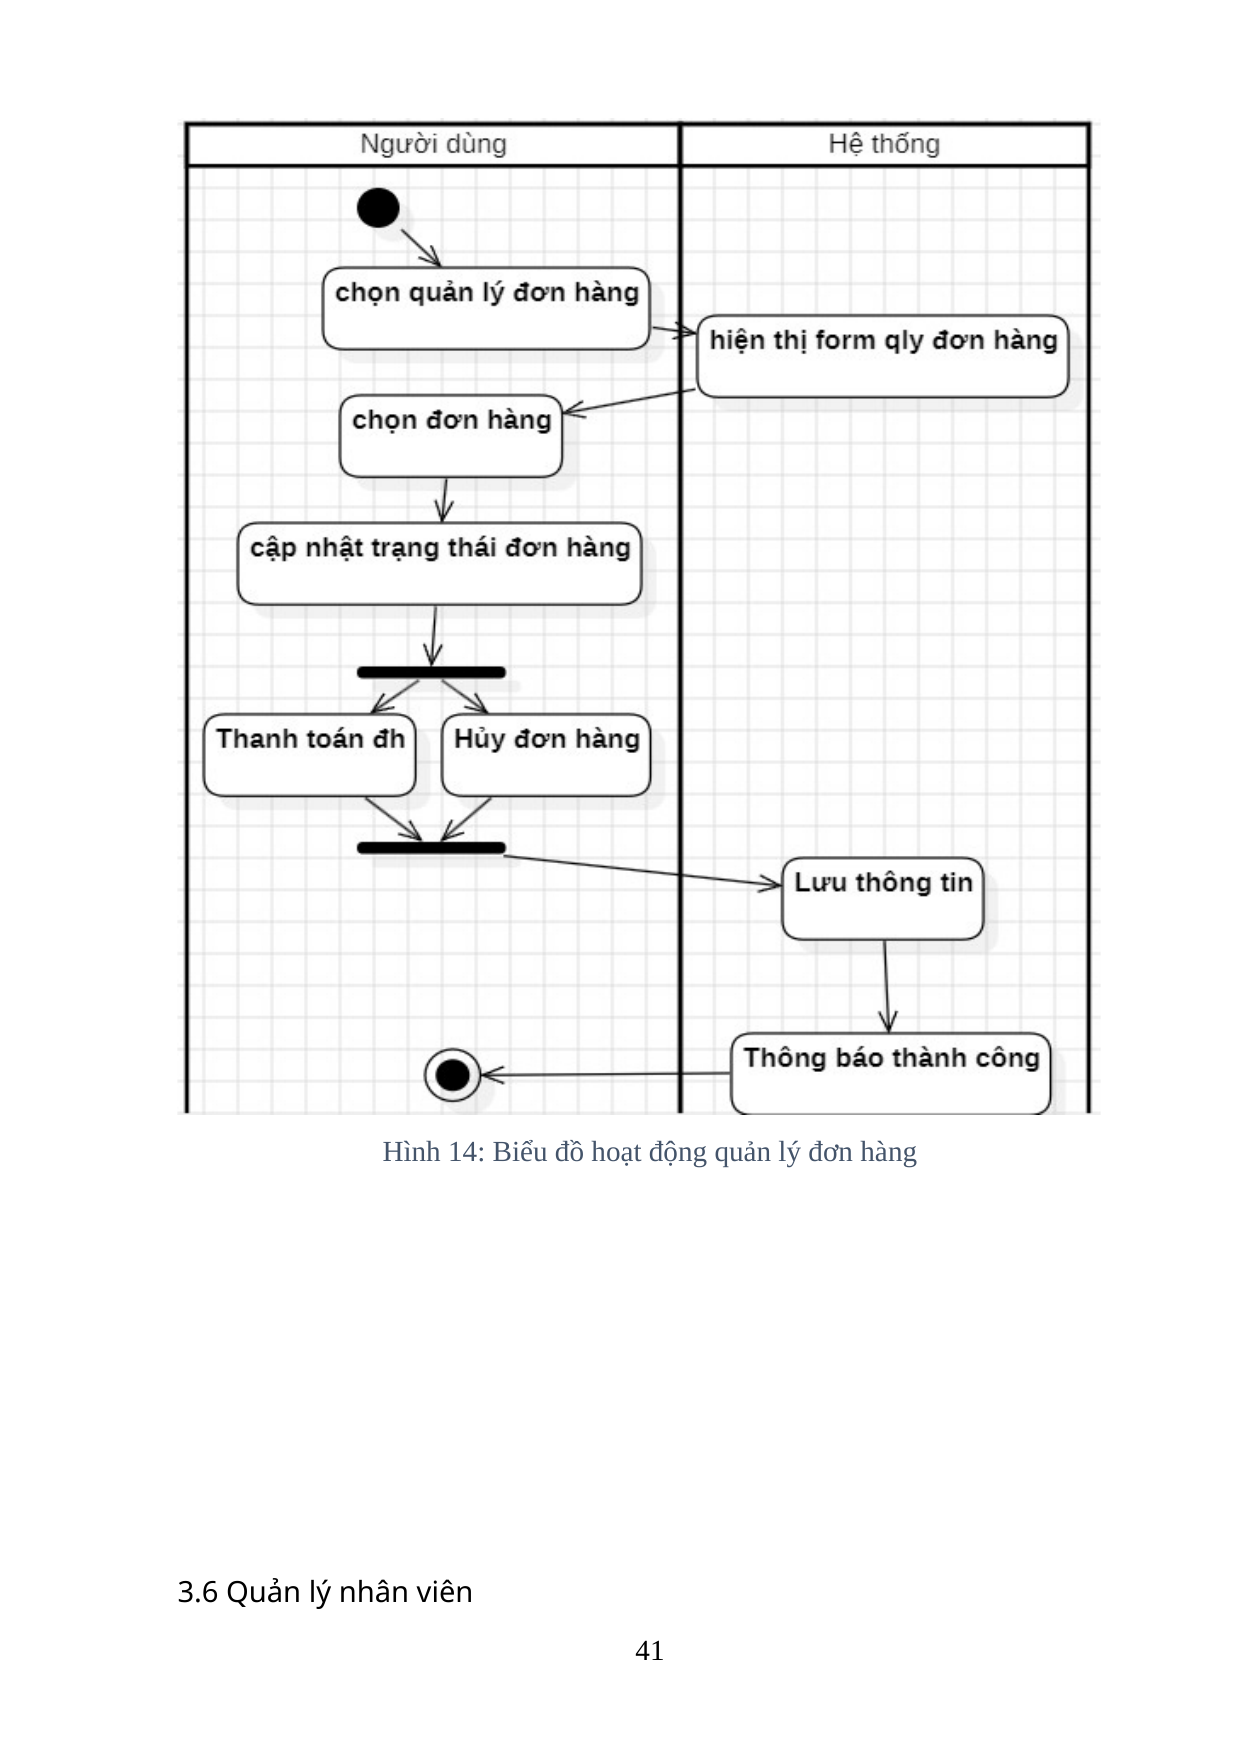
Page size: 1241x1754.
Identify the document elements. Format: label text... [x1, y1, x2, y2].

subtitle 3.6 Quản lý nhân viên [177, 1571, 1122, 1611]
text Hình 14: Biểu đồ hoạt động quản lý đơn hàng [177, 1134, 1122, 1168]
picture [177, 118, 1101, 1115]
